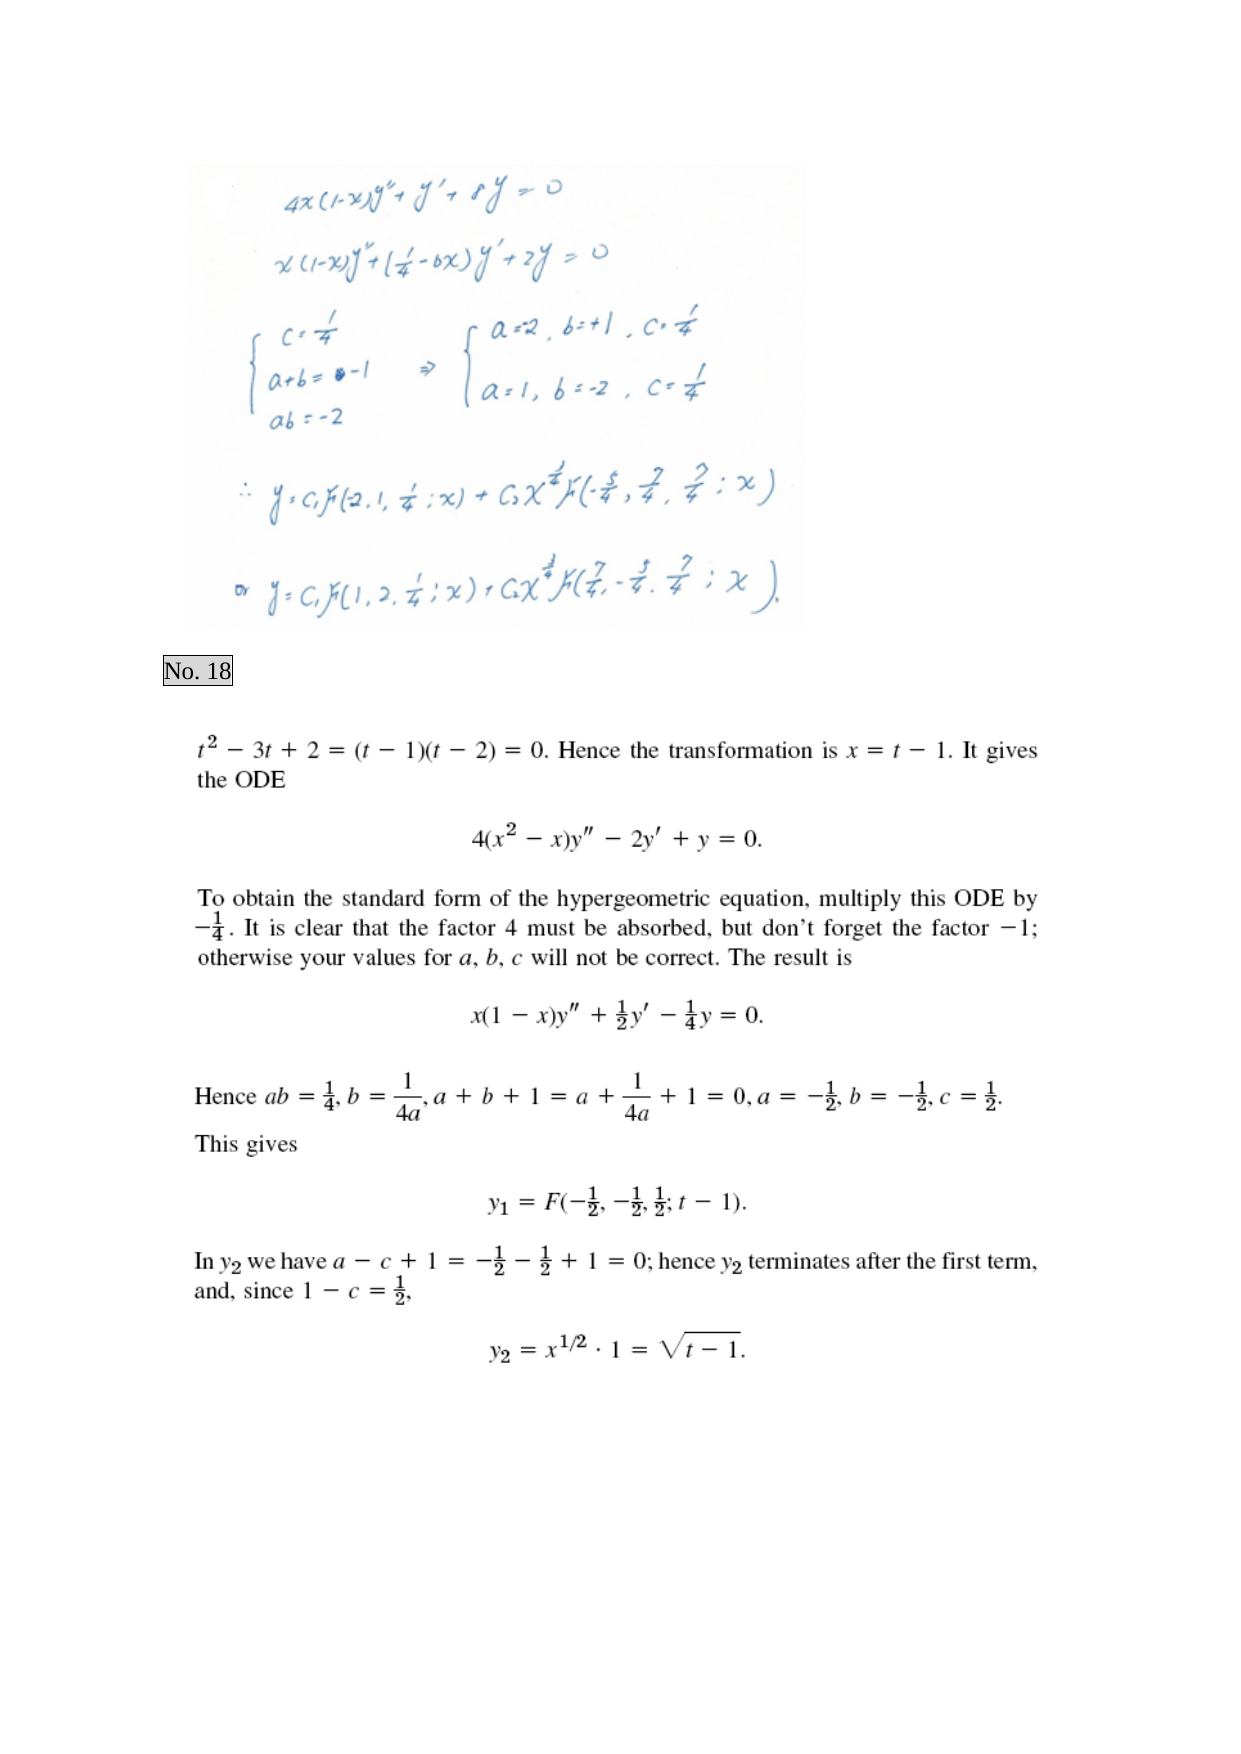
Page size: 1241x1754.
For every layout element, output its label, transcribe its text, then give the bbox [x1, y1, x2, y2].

text No. 18 [162, 652, 1053, 689]
picture [187, 164, 807, 630]
